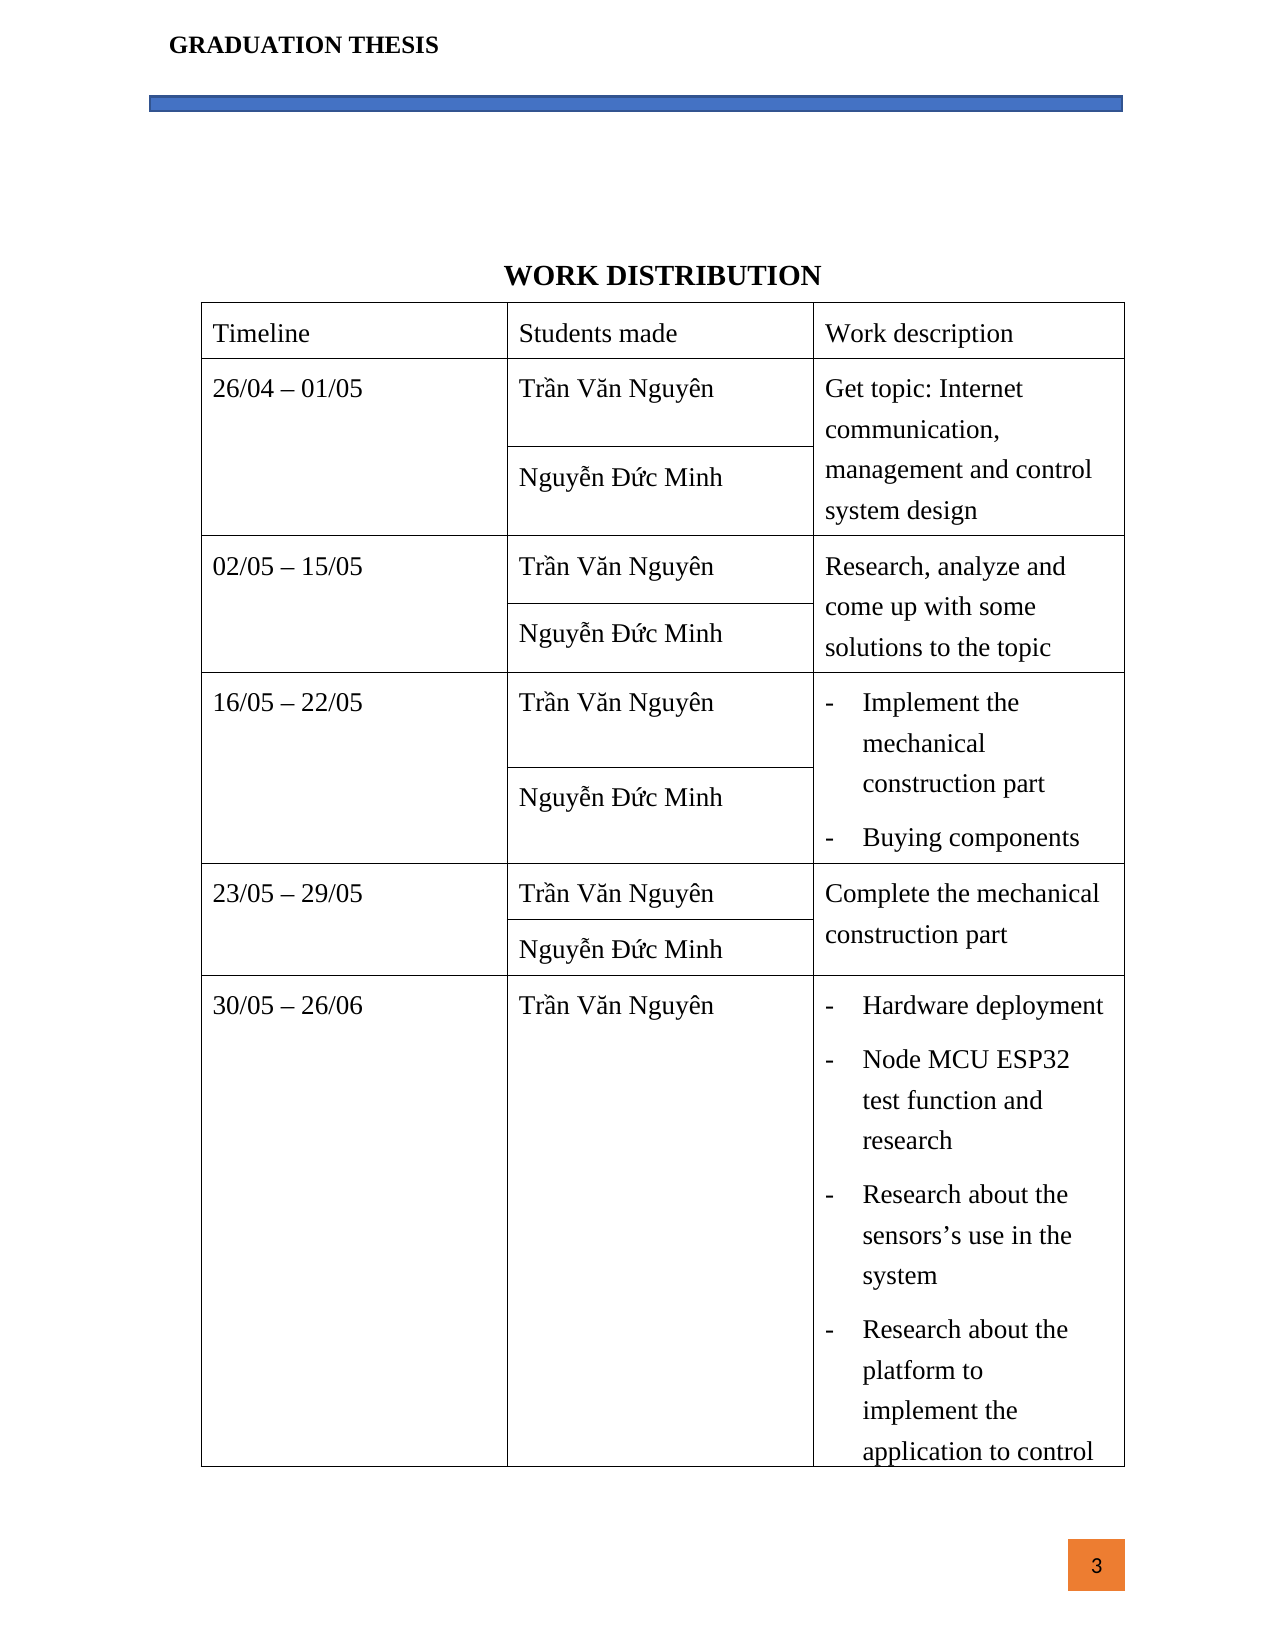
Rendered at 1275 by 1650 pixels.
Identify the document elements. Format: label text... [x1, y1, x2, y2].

table_cell Implement the mechanical construction part Buying components [814, 673, 1124, 863]
table_cell Trần Văn Nguyên [508, 976, 813, 1466]
table_cell Trần Văn Nguyên [508, 673, 813, 767]
table_cell 23/05 – 29/05 [202, 864, 507, 974]
table_header Students made [508, 303, 813, 358]
table_header Work description [814, 303, 1124, 358]
table_cell Trần Văn Nguyên [508, 864, 813, 919]
table_cell Nguyễn Đức Minh [508, 920, 813, 974]
table_cell Nguyễn Đức Minh [508, 768, 813, 863]
table_cell Trần Văn Nguyên [508, 536, 813, 602]
subtitle WORK DISTRIBUTION [200, 258, 1125, 292]
table_cell 26/04 – 01/05 [202, 359, 507, 535]
table_header Timeline [202, 303, 507, 358]
table_cell 30/05 – 26/06 [202, 976, 507, 1466]
table_cell Nguyễn Đức Minh [508, 447, 813, 535]
table_cell Research, analyze and come up with some solutions to the topic [814, 536, 1124, 672]
table_cell Nguyễn Đức Minh [508, 604, 813, 672]
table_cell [814, 976, 1124, 1466]
table_cell Get topic: Internet communication, management and control system design [814, 359, 1124, 535]
table_cell Trần Văn Nguyên [508, 359, 813, 446]
table_cell Complete the mechanical construction part [814, 864, 1124, 974]
table_cell 02/05 – 15/05 [202, 536, 507, 672]
table_cell 16/05 – 22/05 [202, 673, 507, 863]
